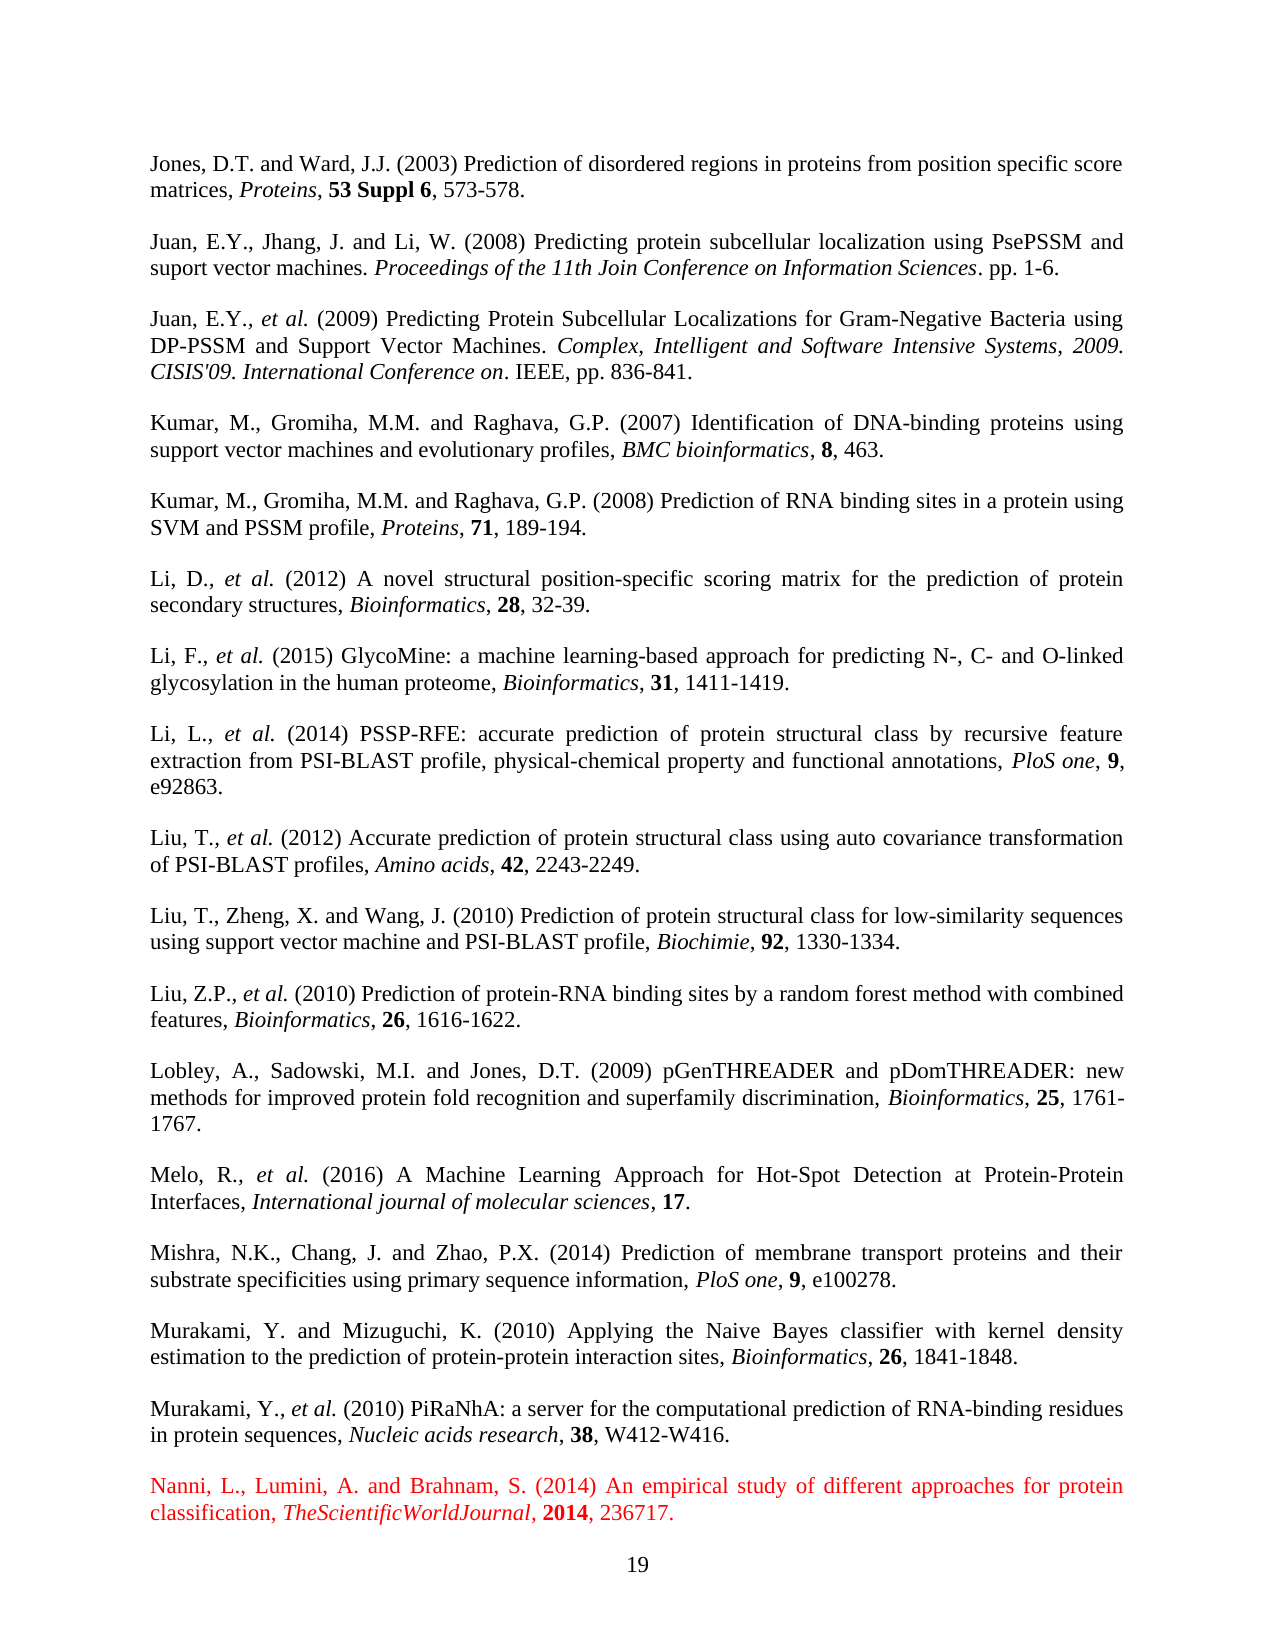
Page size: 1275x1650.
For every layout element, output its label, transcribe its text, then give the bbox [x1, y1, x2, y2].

text Mishra, N.K., Chang, J. and Zhao, P.X. (2014) Prediction of membrane transport proteins and their substrate specificities using primary sequence information, PloS one, 9, e100278. [150, 1239, 1125, 1292]
text Lobley, A., Sadowski, M.I. and Jones, D.T. (2009) pGenTHREADER and pDomTHREADER: new methods for improved protein fold recognition and superfamily discrimination, Bioinformatics, 25, 1761-1767. [150, 1057, 1125, 1137]
text Nanni, L., Lumini, A. and Brahnam, S. (2014) An empirical study of different approaches for protein classification, TheScientificWorldJournal, 2014, 236717. [150, 1472, 1125, 1525]
text Juan, E.Y., et al. (2009) Predicting Protein Subcellular Localizations for Gram-Negative Bacteria using DP-PSSM and Support Vector Machines. Complex, Intelligent and Software Intensive Systems, 2009. CISIS'09. International Conference on. IEEE, pp. 836-841. [150, 305, 1125, 384]
text Li, F., et al. (2015) GlycoMine: a machine learning-based approach for predicting N-, C- and O-linked glycosylation in the human proteome, Bioinformatics, 31, 1411-1419. [150, 643, 1125, 695]
text Juan, E.Y., Jhang, J. and Li, W. (2008) Predicting protein subcellular localization using PsePSSM and suport vector machines. Proceedings of the 11th Join Conference on Information Sciences. pp. 1-6. [150, 228, 1125, 280]
text Kumar, M., Gromiha, M.M. and Raghava, G.P. (2008) Prediction of RNA binding sites in a protein using SVM and PSSM profile, Proteins, 71, 189-194. [150, 487, 1125, 540]
text Melo, R., et al. (2016) A Machine Learning Approach for Hot-Spot Detection at Protein-Protein Interfaces, International journal of molecular sciences, 17. [150, 1162, 1125, 1214]
text Murakami, Y. and Mizuguchi, K. (2010) Applying the Naive Bayes classifier with kernel density estimation to the prediction of protein-protein interaction sites, Bioinformatics, 26, 1841-1848. [150, 1317, 1125, 1370]
text Li, D., et al. (2012) A novel structural position-specific scoring matrix for the prediction of protein secondary structures, Bioinformatics, 28, 32-39. [150, 565, 1125, 618]
text Liu, Z.P., et al. (2010) Prediction of protein-RNA binding sites by a random forest method with combined features, Bioinformatics, 26, 1616-1622. [150, 980, 1125, 1032]
text Liu, T., Zheng, X. and Wang, J. (2010) Prediction of protein structural class for low-similarity sequences using support vector machine and PSI-BLAST profile, Biochimie, 92, 1330-1334. [150, 902, 1125, 955]
text Liu, T., et al. (2012) Accurate prediction of protein structural class using auto covariance transformation of PSI-BLAST profiles, Amino acids, 42, 2243-2249. [150, 824, 1125, 877]
text Kumar, M., Gromiha, M.M. and Raghava, G.P. (2007) Identification of DNA-binding proteins using support vector machines and evolutionary profiles, BMC bioinformatics, 8, 463. [150, 409, 1125, 462]
text Jones, D.T. and Ward, J.J. (2003) Prediction of disordered regions in proteins from position specific score matrices, Proteins, 53 Suppl 6, 573-578. [150, 150, 1125, 203]
text Li, L., et al. (2014) PSSP-RFE: accurate prediction of protein structural class by recursive feature extraction from PSI-BLAST profile, physical-chemical property and functional annotations, PloS one, 9, e92863. [150, 720, 1125, 799]
text Murakami, Y., et al. (2010) PiRaNhA: a server for the computational prediction of RNA-binding residues in protein sequences, Nucleic acids research, 38, W412-W416. [150, 1395, 1125, 1447]
